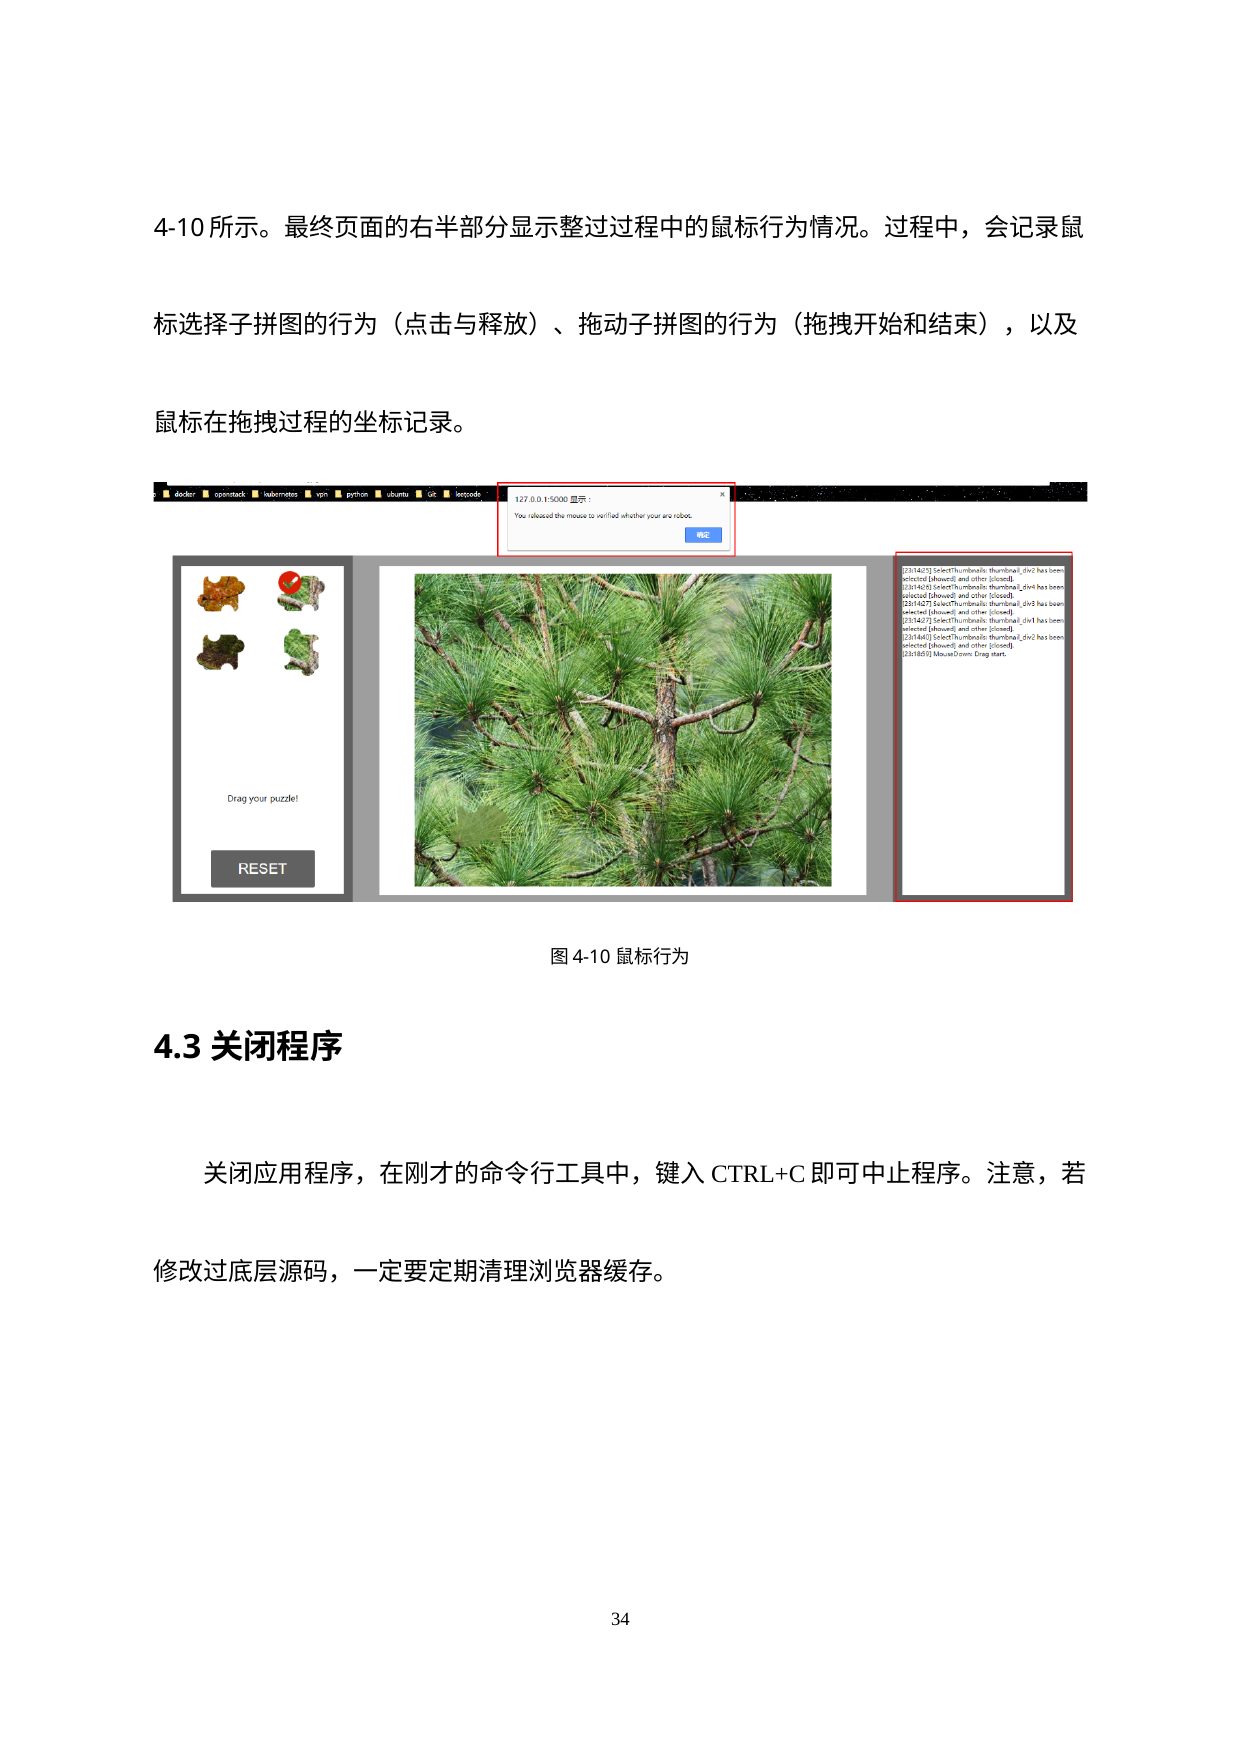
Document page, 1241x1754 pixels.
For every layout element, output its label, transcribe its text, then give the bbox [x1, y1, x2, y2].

text 图4-10 鼠标行为 [153, 939, 1087, 971]
subtitle 4.3 关闭程序 [153, 1012, 1087, 1077]
picture [153, 482, 1088, 915]
text 关闭应用程序，在刚才的命令行工具中，键入CTRL+C即可中止程序。注意，若修改过底层源码，一定要定期清理浏览器缓存。 [153, 1139, 1087, 1302]
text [153, 193, 1087, 453]
